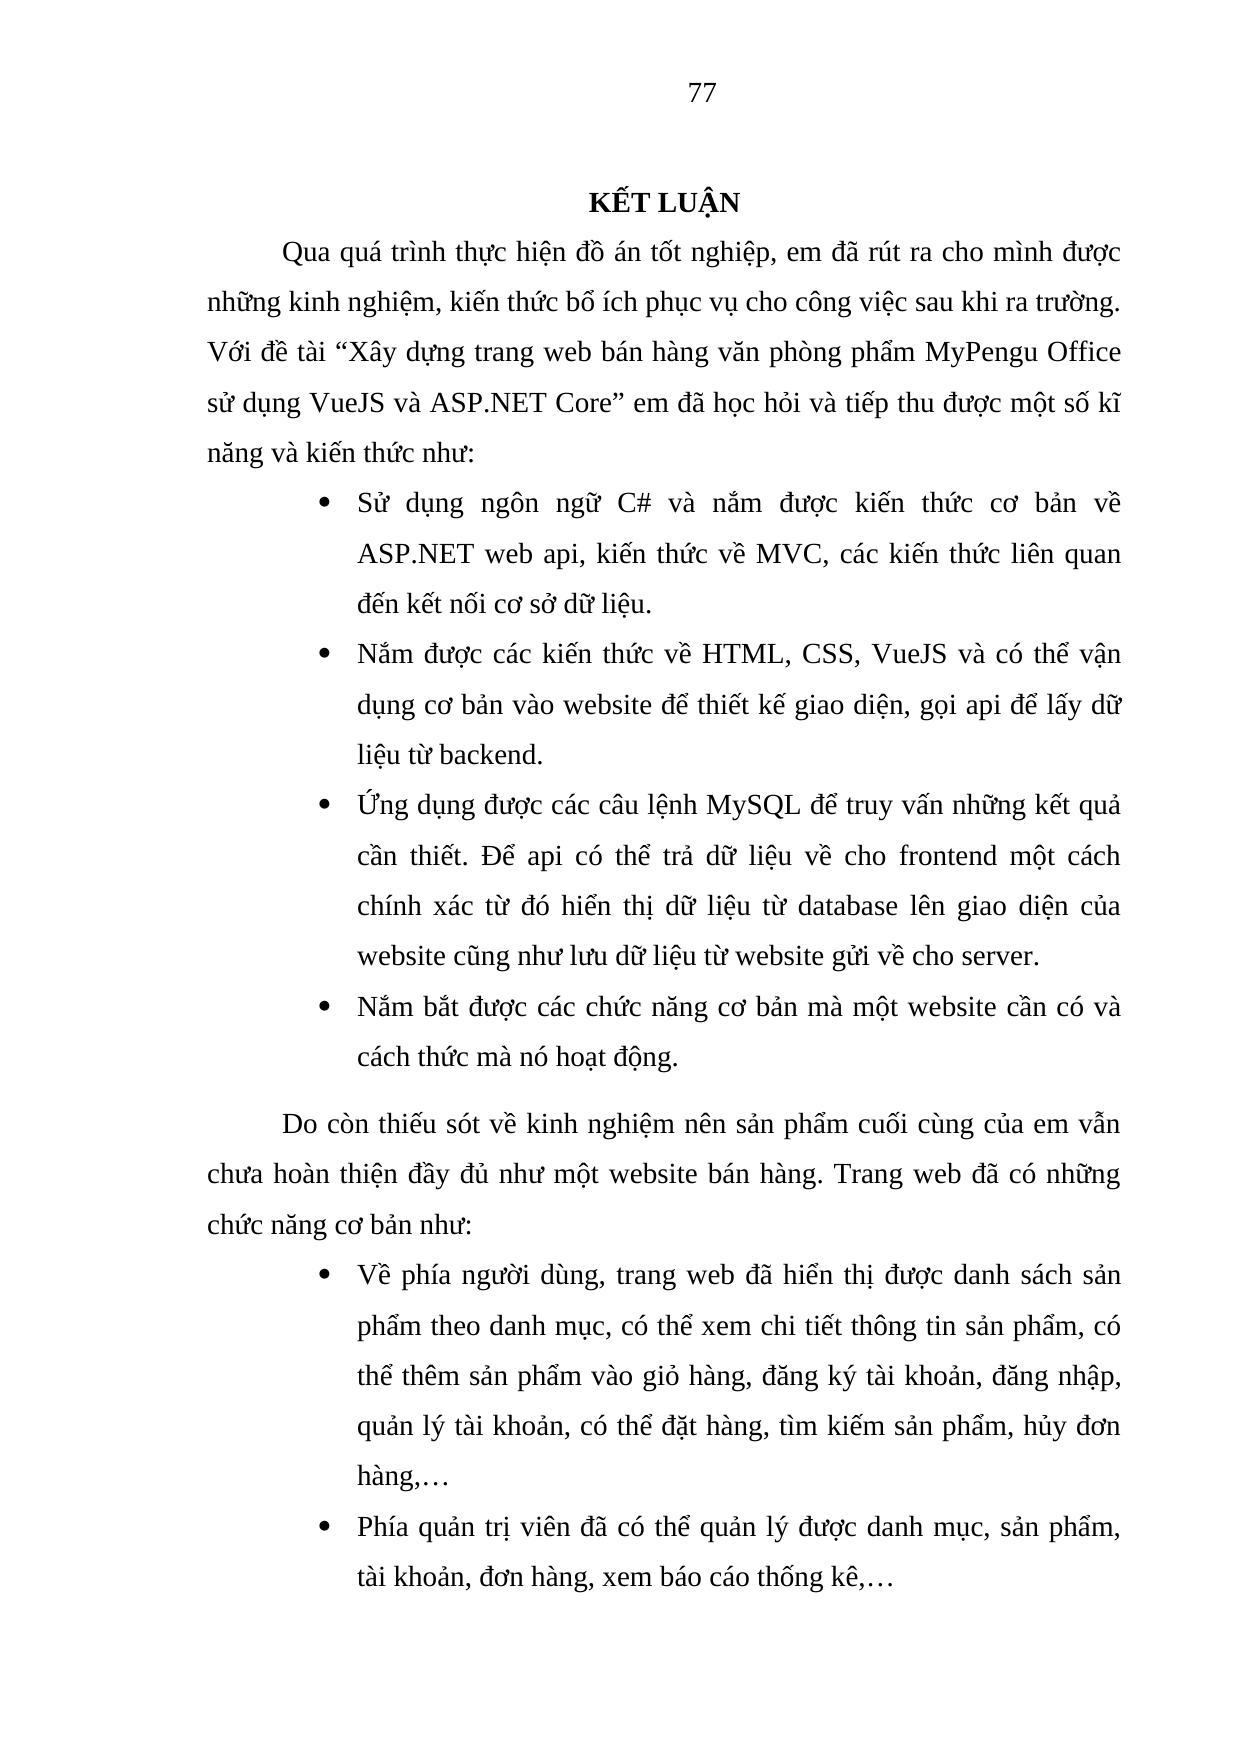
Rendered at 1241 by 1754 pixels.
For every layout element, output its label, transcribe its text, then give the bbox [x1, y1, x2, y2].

text Do còn thiếu sót về kinh nghiệm nên sản phẩm cuối cùng của em vẫn chưa hoàn thiện đầy đủ như một website bán hàng. Trang web đã có những chức năng cơ bản như: [207, 1106, 1122, 1240]
list Phía quản trị viên đã có thể quản lý được danh mục, sản phẩm, tài khoản, đơn hàng, xem báo cáo thống kê,… [319, 1509, 1122, 1593]
list Nắm được các kiến thức về HTML, CSS, VueJS và có thể vận dụng cơ bản vào website để thiết kế giao diện, gọi api để lấy dữ liệu từ backend. [319, 636, 1122, 771]
list Nắm bắt được các chức năng cơ bản mà một website cần có và cách thức mà nó hoạt động. [319, 989, 1122, 1073]
list Về phía người dùng, trang web đã hiển thị được danh sách sản phẩm theo danh mục, có thể xem chi tiết thông tin sản phẩm, có thể thêm sản phẩm vào giỏ hàng, đăng ký tài khoản, đăng nhập, quản lý tài khoản, có thể đặt hàng, tìm kiếm sản phẩm, hủy đơn hàng,… [319, 1257, 1122, 1492]
list Ứng dụng được các câu lệnh MySQL để truy vấn những kết quả cần thiết. Để api có thể trả dữ liệu về cho frontend một cách chính xác từ đó hiển thị dữ liệu từ database lên giao diện của website cũng như lưu dữ liệu từ website gửi về cho server. [319, 787, 1122, 972]
subtitle KẾT LUẬN [207, 185, 1122, 219]
text Qua quá trình thực hiện đồ án tốt nghiệp, em đã rút ra cho mình được những kinh nghiệm, kiến thức bổ ích phục vụ cho công việc sau khi ra trường. Với đề tài “Xây dựng trang web bán hàng văn phòng phẩm MyPengu Office sử dụng VueJS và ASP.NET Core” em đã học hỏi và tiếp thu được một số kĩ năng và kiến thức như: [207, 234, 1122, 469]
list Sử dụng ngôn ngữ C# và nắm được kiến thức cơ bản về ASP.NET web api, kiến thức về MVC, các kiến thức liên quan đến kết nối cơ sở dữ liệu. [319, 485, 1122, 620]
